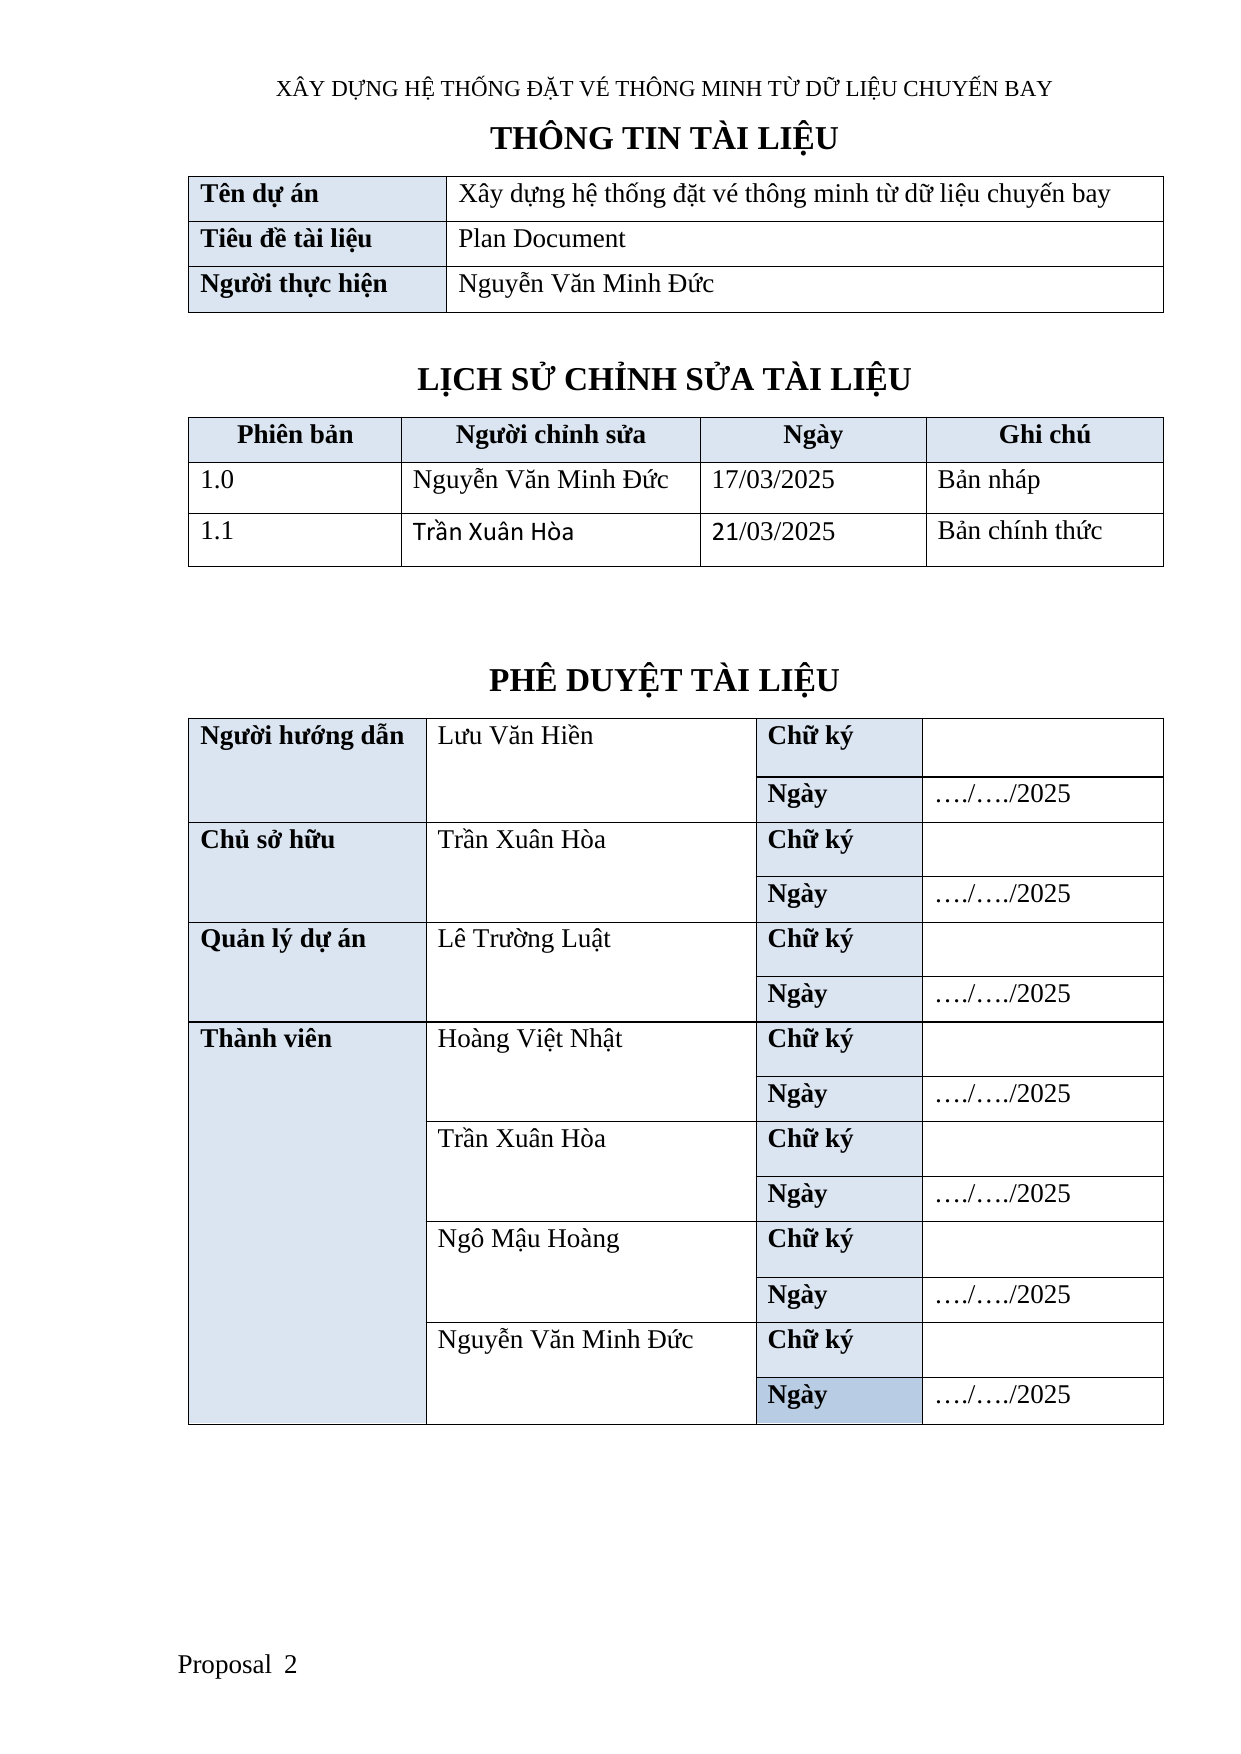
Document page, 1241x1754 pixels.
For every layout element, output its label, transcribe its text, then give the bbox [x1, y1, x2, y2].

table_cell Người thực hiện [189, 267, 446, 312]
table_cell Chữ ký [757, 823, 922, 876]
table_cell Chủ sở hữu [189, 823, 426, 922]
table_cell Ngày [757, 1077, 922, 1121]
table_cell Trần Xuân Hòa [402, 514, 700, 566]
table_cell Nguyễn Văn Minh Đức [427, 1323, 756, 1423]
table_header Chữ ký [757, 719, 922, 776]
table_header Ghi chú [927, 418, 1163, 462]
table_cell [923, 923, 1163, 976]
table_cell [923, 1323, 1163, 1377]
table_cell Chữ ký [757, 1323, 922, 1377]
table_cell …./…./2025 [923, 1077, 1163, 1121]
table_cell Tiêu đề tài liệu [189, 222, 446, 266]
table_header Người chỉnh sửa [402, 418, 700, 462]
table_cell Trần Xuân Hòa [427, 823, 756, 922]
table_header Lưu Văn Hiền [427, 719, 756, 822]
table_cell 1.1 [189, 514, 401, 566]
table_cell …./…./2025 [923, 1177, 1163, 1221]
text THÔNG TIN TÀI LIỆU [177, 118, 1152, 156]
table_header Người hướng dẫn [189, 719, 426, 822]
table_header Ngày [701, 418, 926, 462]
table_header Tên dự án [189, 177, 446, 221]
table_cell Hoàng Việt Nhật [427, 1023, 756, 1121]
text PHÊ DUYỆT TÀI LIỆU [177, 660, 1152, 698]
table_cell Thành viên [189, 1023, 426, 1423]
table_cell [923, 823, 1163, 876]
table_header [923, 719, 1163, 776]
table_cell Ngày [757, 1278, 922, 1322]
table_cell Nguyễn Văn Minh Đức [447, 267, 1163, 312]
table_cell …./…./2025 [923, 1378, 1163, 1423]
table_cell 1.0 [189, 463, 401, 513]
table_cell Nguyễn Văn Minh Đức [402, 463, 700, 513]
table_cell …./…./2025 [923, 1278, 1163, 1322]
table_cell …./…./2025 [923, 977, 1163, 1021]
table_cell Ngày [757, 877, 922, 922]
table_cell Ngày [757, 778, 922, 822]
table_cell [923, 1222, 1163, 1277]
table_cell Chữ ký [757, 1222, 922, 1277]
table_cell Lê Trường Luật [427, 923, 756, 1021]
table_cell Trần Xuân Hòa [427, 1122, 756, 1221]
table_cell Bản nháp [927, 463, 1163, 513]
table_cell [923, 1023, 1163, 1076]
table_cell Ngày [757, 1177, 922, 1221]
table_cell 17/03/2025 [701, 463, 926, 513]
table_cell Ngày [757, 977, 922, 1021]
table_header Phiên bản [189, 418, 401, 462]
table_cell Chữ ký [757, 1023, 922, 1076]
table_header Xây dựng hệ thống đặt vé thông minh từ dữ liệu chuyến bay [447, 177, 1163, 221]
table_cell [923, 1122, 1163, 1176]
table_cell Ngô Mậu Hoàng [427, 1222, 756, 1322]
table_cell 21/03/2025 [701, 514, 926, 566]
table_cell …./…./2025 [923, 877, 1163, 922]
text LỊCH SỬ CHỈNH SỬA TÀI LIỆU [177, 359, 1152, 398]
table_cell Ngày [757, 1378, 922, 1423]
table_cell Chữ ký [757, 923, 922, 976]
table_cell Chữ ký [757, 1122, 922, 1176]
table_cell Bản chính thức [927, 514, 1163, 566]
table_cell Plan Document [447, 222, 1163, 266]
table_cell …./…./2025 [923, 778, 1163, 822]
table_cell Quản lý dự án [189, 923, 426, 1021]
